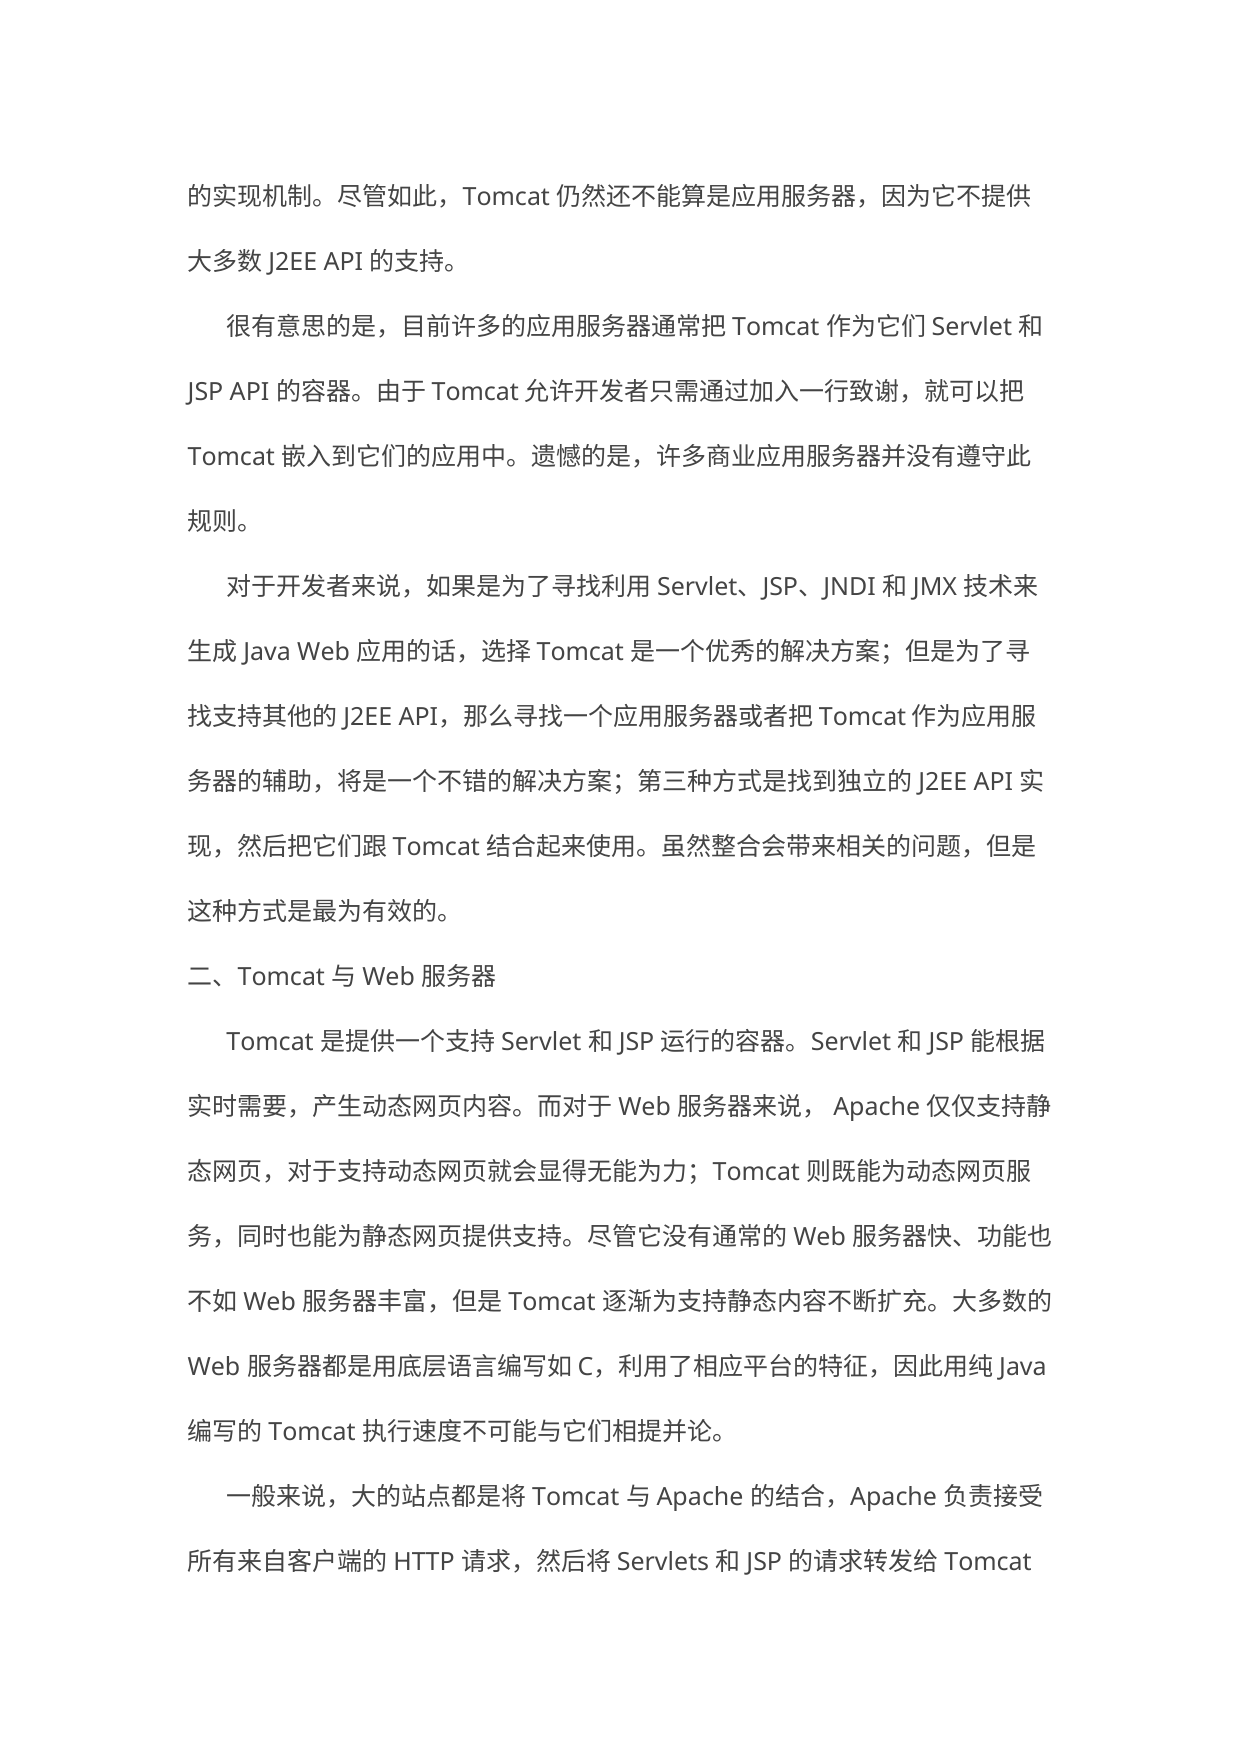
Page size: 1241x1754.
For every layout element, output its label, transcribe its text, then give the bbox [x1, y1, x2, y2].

text Tomcat 是提供一个支持 Servlet 和 JSP 运行的容器。Servlet 和 JSP 能根据实时需要，产生动态网页内容。而对于 Web 服务器来说， Apache 仅仅支持静态网页，对于支持动态网页就会显得无能为力；Tomcat 则既能为动态网页服务，同时也能为静态网页提供支持。尽管它没有通常的 Web 服务器快、功能也不如 Web 服务器丰富，但是 Tomcat 逐渐为支持静态内容不断扩充。大多数的 Web 服务器都是用底层语言编写如 C，利用了相应平台的特征，因此用纯 Java 编写的 Tomcat 执行速度不可能与它们相提并论。 [187, 1007, 1053, 1462]
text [187, 1462, 1053, 1592]
text 很有意思的是，目前许多的应用服务器通常把 Tomcat 作为它们 Servlet 和 JSP API 的容器。由于 Tomcat允许开发者只需通过加入一行致谢，就可以把 Tomcat 嵌入到它们的应用中。遗憾的是，许多商业应用服务器并没有遵守此规则。 [187, 292, 1053, 552]
text 对于开发者来说，如果是为了寻找利用 Servlet、JSP、JNDI 和 JMX 技术来生成 Java Web 应用的话，选择Tomcat 是一个优秀的解决方案；但是为了寻找支持其他的 J2EE API，那么寻找一个应用服务器或者把 Tomcat作为应用服务器的辅助，将是一个不错的解决方案；第三种方式是找到独立的 J2EE API 实现，然后把它们跟Tomcat 结合起来使用。虽然整合会带来相关的问题，但是这种方式是最为有效的。 [187, 552, 1053, 942]
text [187, 162, 1053, 292]
text 二、Tomcat 与 Web 服务器 [187, 942, 1053, 1007]
